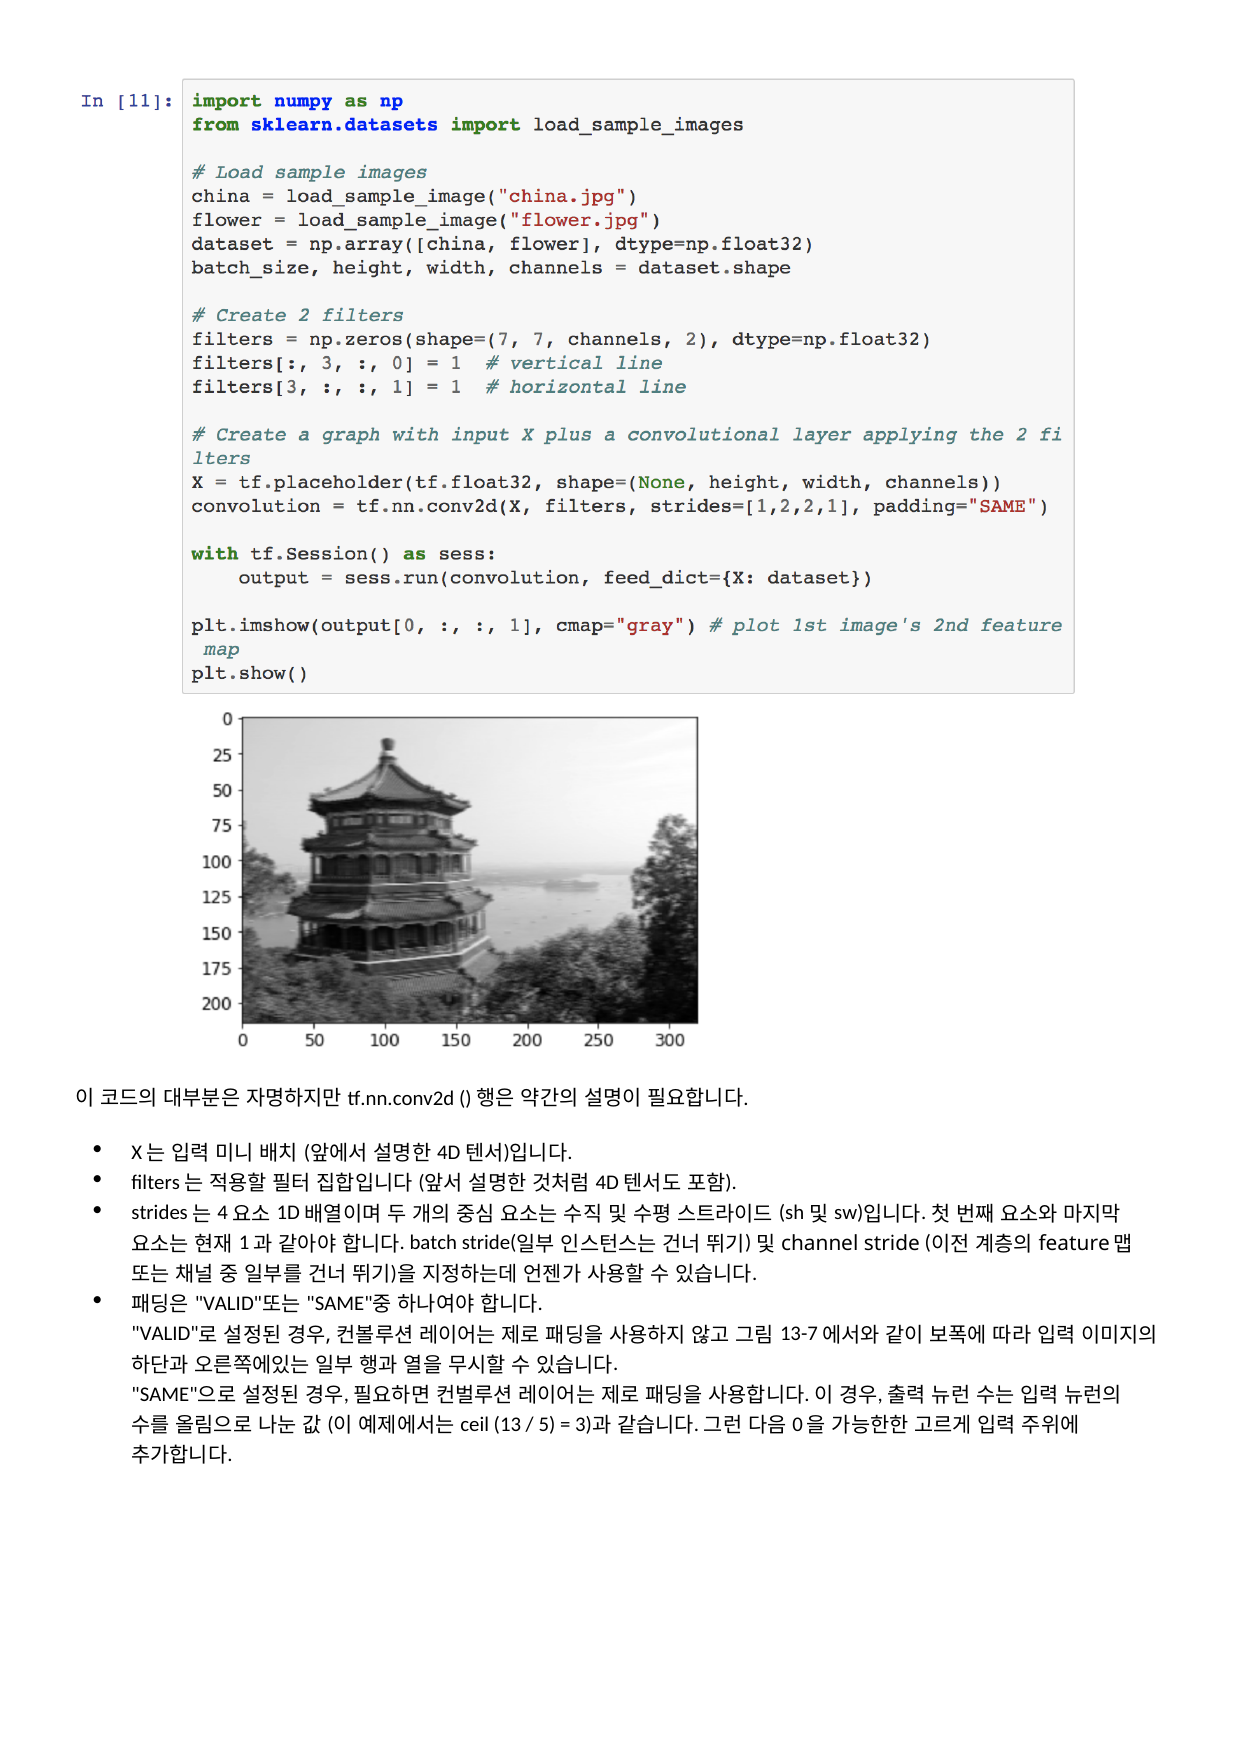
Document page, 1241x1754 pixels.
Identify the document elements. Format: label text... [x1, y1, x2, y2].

list strides는 4 요소 1D 배열이며 두 개의 중심 요소는 수직 및 수평 스트라이드 (sh 및 sw)입니다. 첫 번째 요소와 마지막 요소는 현재 1과 같아야 합니다. batch stride(일부 인스턴스는 건너 뛰기) 및 channel stride (이전 계층의 feature맵 또는 채널 중 일부를 건너 뛰기)을 지정하는데 언젠가 사용할 수 있습니다. [94, 1197, 1165, 1288]
list filters는 적용할 필터 집합입니다 (앞서 설명한 것처럼 4D 텐서도 포함). [94, 1167, 1165, 1197]
list 패딩은 "VALID"또는 "SAME"중 하나여야 합니다. "VALID"로 설정된 경우, 컨볼루션 레이어는 제로 패딩을 사용하지 않고 그림 13-7에서와 같이 보폭에 따라 입력 이미지의 하단과 오른쪽에있는 일부 행과 열을 무시할 수 있습니다. "SAME"으로 설정된 경우, 필요하면 컨벌루션 레이어는 제로 패딩을 사용합니다. 이 경우, 출력 뉴런 수는 입력 뉴런의 수를 올림으로 나눈 값 (이 예제에서는 ceil (13 / 5) = 3)과 같습니다. 그런 다음 0을 가능한한 고르게 입력 주위에 추가합니다. [94, 1288, 1165, 1469]
text 이 코드의 대부분은 자명하지만 tf.nn.conv2d () 행은 약간의 설명이 필요합니다. [75, 1081, 1165, 1111]
picture [75, 75, 1076, 1053]
list X는 입력 미니 배치 (앞에서 설명한 4D 텐서)입니다. [94, 1136, 1165, 1167]
